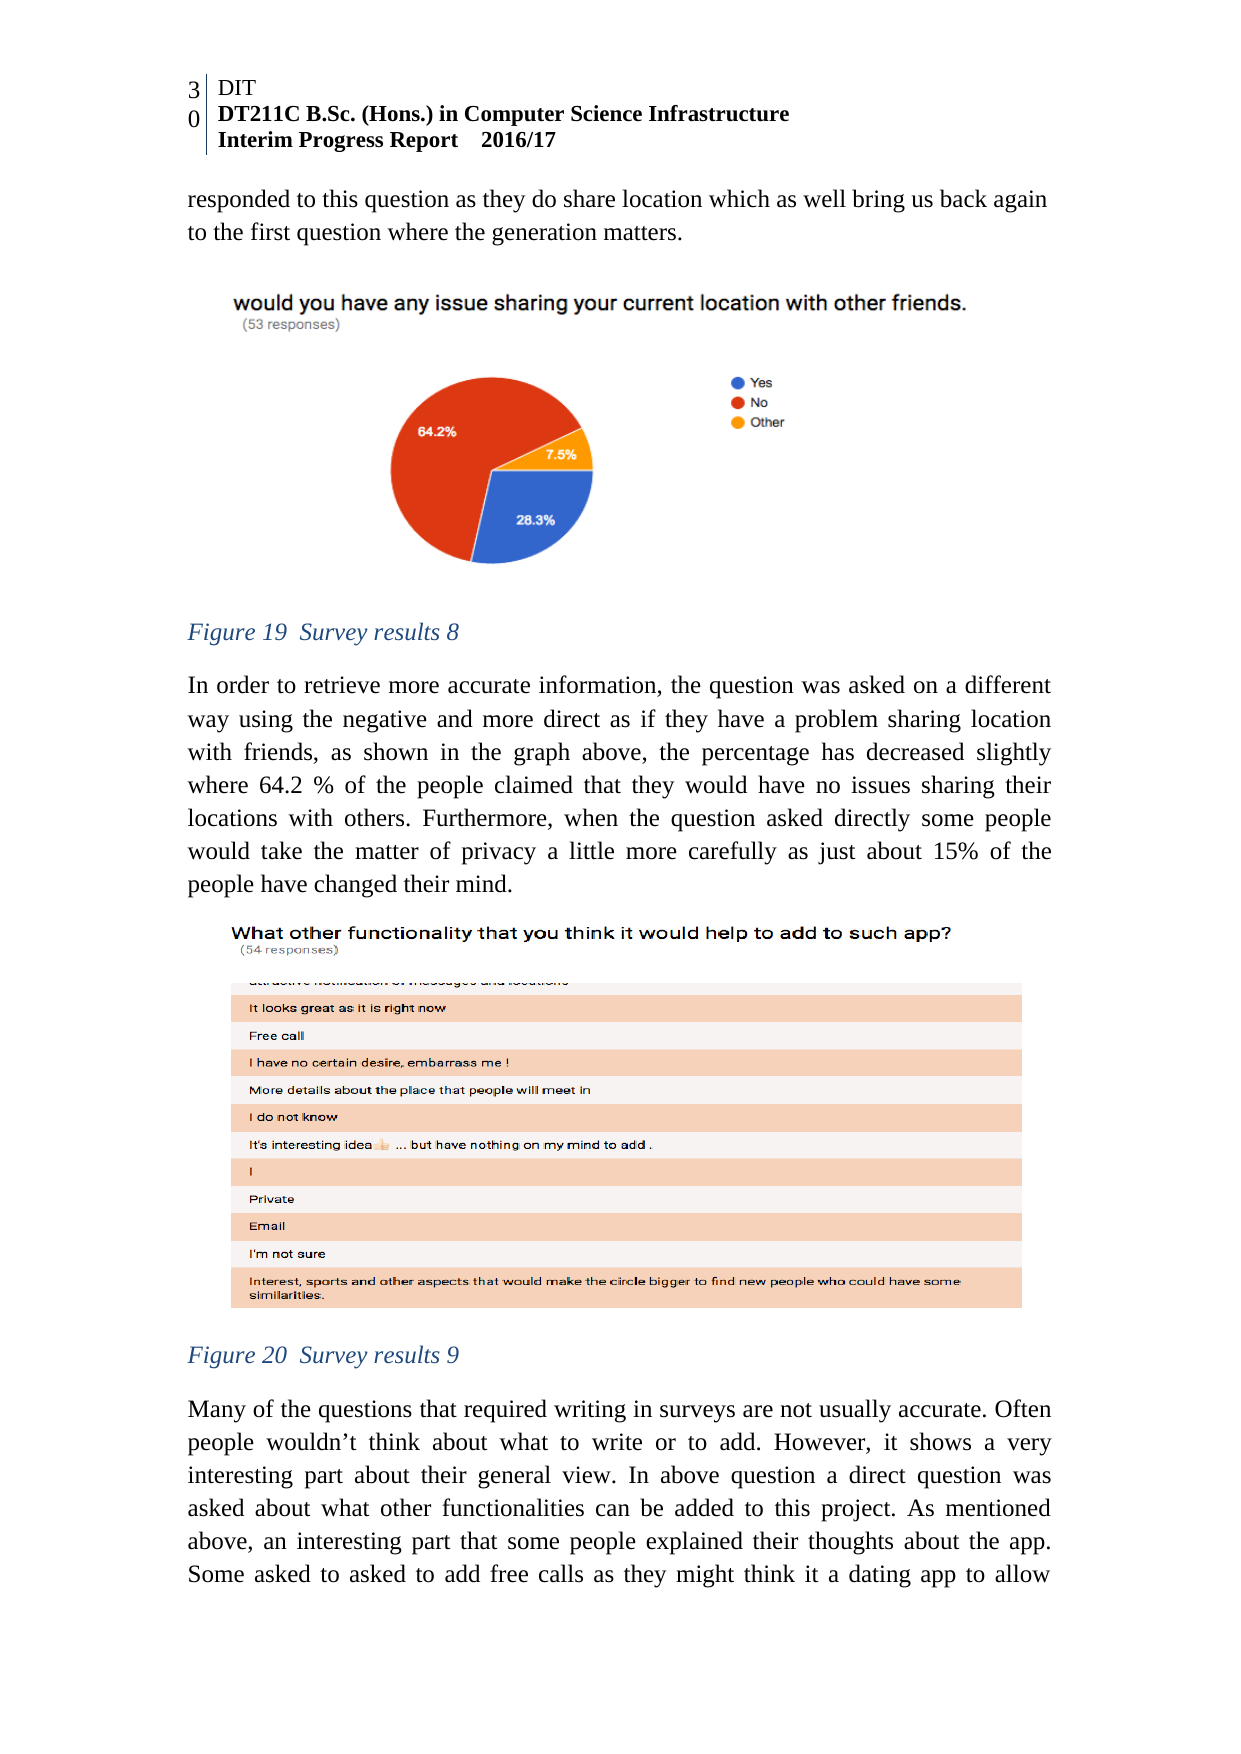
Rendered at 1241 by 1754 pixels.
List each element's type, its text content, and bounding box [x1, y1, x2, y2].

picture [187, 992, 1053, 1355]
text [187, 1413, 1053, 1573]
text sharing location with other people is very negotiable point as many experts claim that it abuses the privacy of the people. Where other claims it is not a big matter with the huge grow of technology. And as sharing the location is the most important functionality in this project. A few questions were asked to the people in order to investigate more details if they would be interested in sharing location with friends and with people that they are going to meet. Starting with the question if they use such functionality often. And the percentage of the people who use sharing location functionality is really high as shown in the graph above. Around 46 people overall responded to this question as they do share location which as well bring us back again to the first question where the generation matters. [187, 662, 1053, 988]
picture [187, 184, 1053, 604]
text Figure 19 Survey results 8 [187, 1359, 1053, 1388]
text Figure 18 Survey results 7 [187, 608, 1053, 637]
